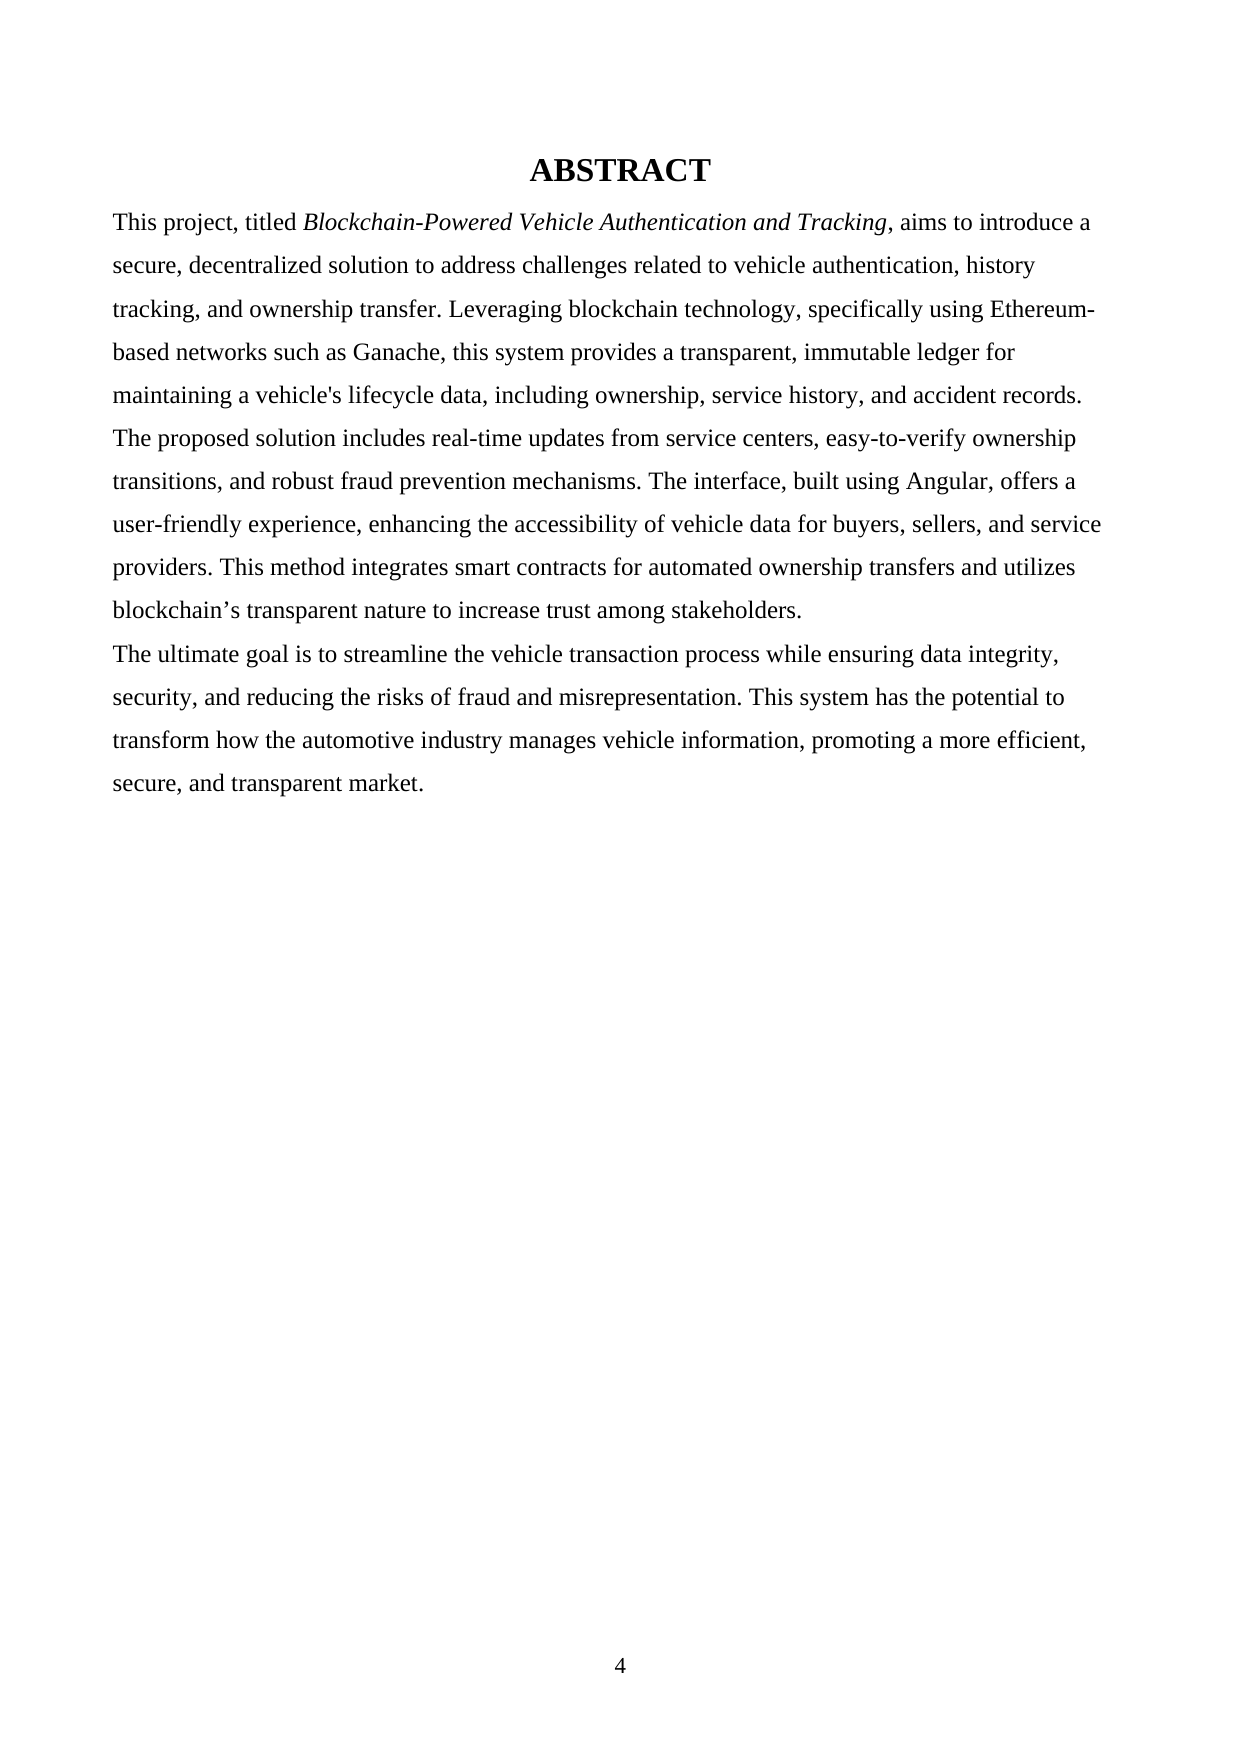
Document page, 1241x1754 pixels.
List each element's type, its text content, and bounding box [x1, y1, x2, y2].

text This project, titled Blockchain-Powered Vehicle Authentication and Tracking, aims to introduce a secure, decentralized solution to address challenges related to vehicle authentication, history tracking, and ownership transfer. Leveraging blockchain technology, specifically using Ethereum-based networks such as Ganache, this system provides a transparent, immutable ledger for maintaining a vehicle's lifecycle data, including ownership, service history, and accident records. [112, 207, 1128, 409]
text ABSTRACT [112, 150, 1128, 188]
text The proposed solution includes real-time updates from service centers, easy-to-verify ownership transitions, and robust fraud prevention mechanisms. The interface, built using Angular, offers a user-friendly experience, enhancing the accessibility of vehicle data for buyers, sellers, and service providers. This method integrates smart contracts for automated ownership transfers and utilizes blockchain’s transparent nature to increase trust among stakeholders. [112, 423, 1128, 624]
text The ultimate goal is to streamline the vehicle transaction process while ensuring data integrity, security, and reducing the risks of fraud and misrepresentation. This system has the potential to transform how the automotive industry manages vehicle information, promoting a more efficient, secure, and transparent market. [112, 639, 1128, 797]
